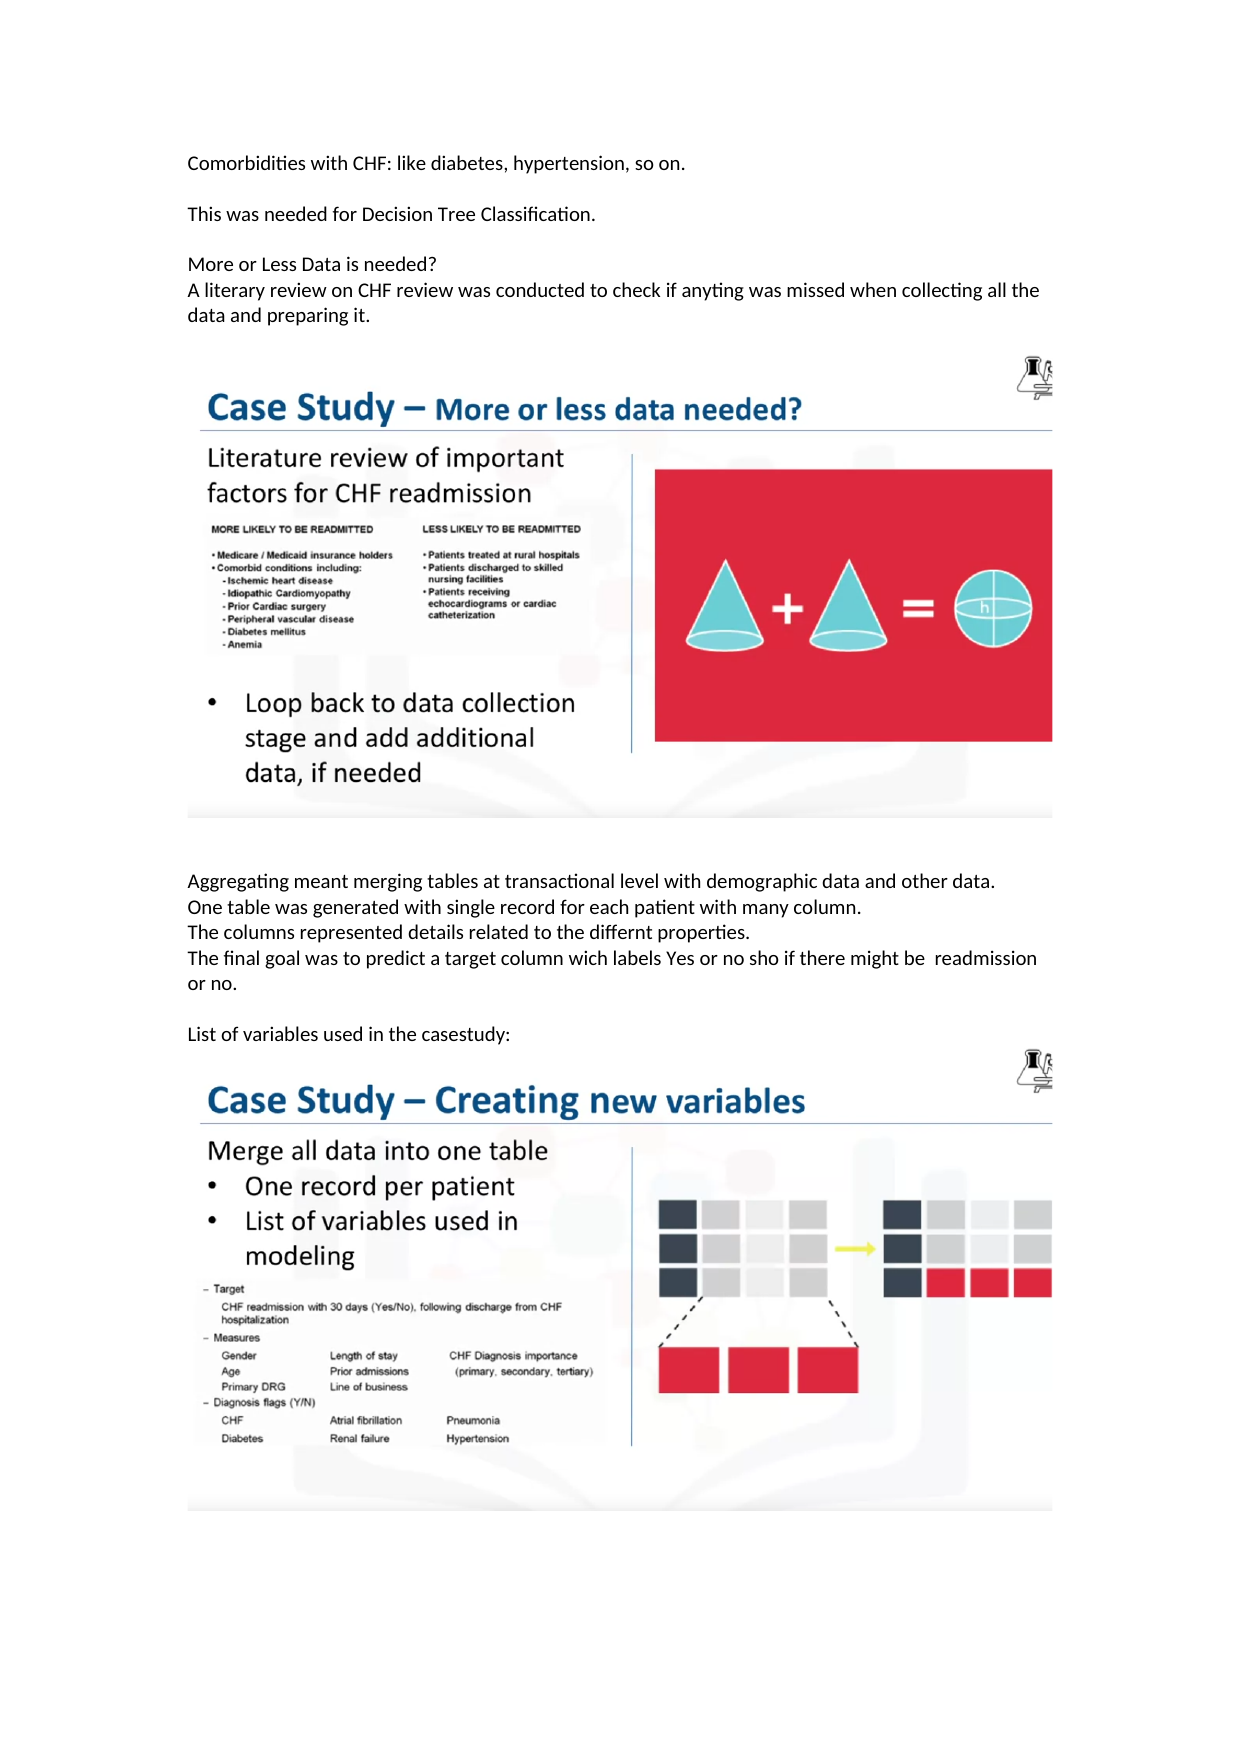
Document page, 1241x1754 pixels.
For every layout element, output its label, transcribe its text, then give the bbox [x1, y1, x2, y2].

text More or Less Data is needed? [187, 252, 1053, 277]
text This was needed for Decision Tree Classification. [187, 201, 1053, 226]
text Aggregating meant merging tables at transactional level with demographic data and other data. [187, 868, 1053, 894]
text The final goal was to predict a target column wich labels Yes or no sho if there might be readmission or no. [187, 945, 1053, 996]
text List of variables used in the casestudy: [187, 1021, 1053, 1046]
picture [187, 353, 1053, 818]
text Comorbidities with CHF: like diabetes, hypertension, so on. [187, 150, 1053, 175]
picture [187, 1046, 1053, 1511]
text One table was generated with single record for each patient with many column. [187, 894, 1053, 919]
text A literary review on CHF review was conducted to check if anyting was missed when collecting all the data and preparing it. [187, 277, 1053, 328]
text The columns represented details related to the differnt properties. [187, 919, 1053, 945]
